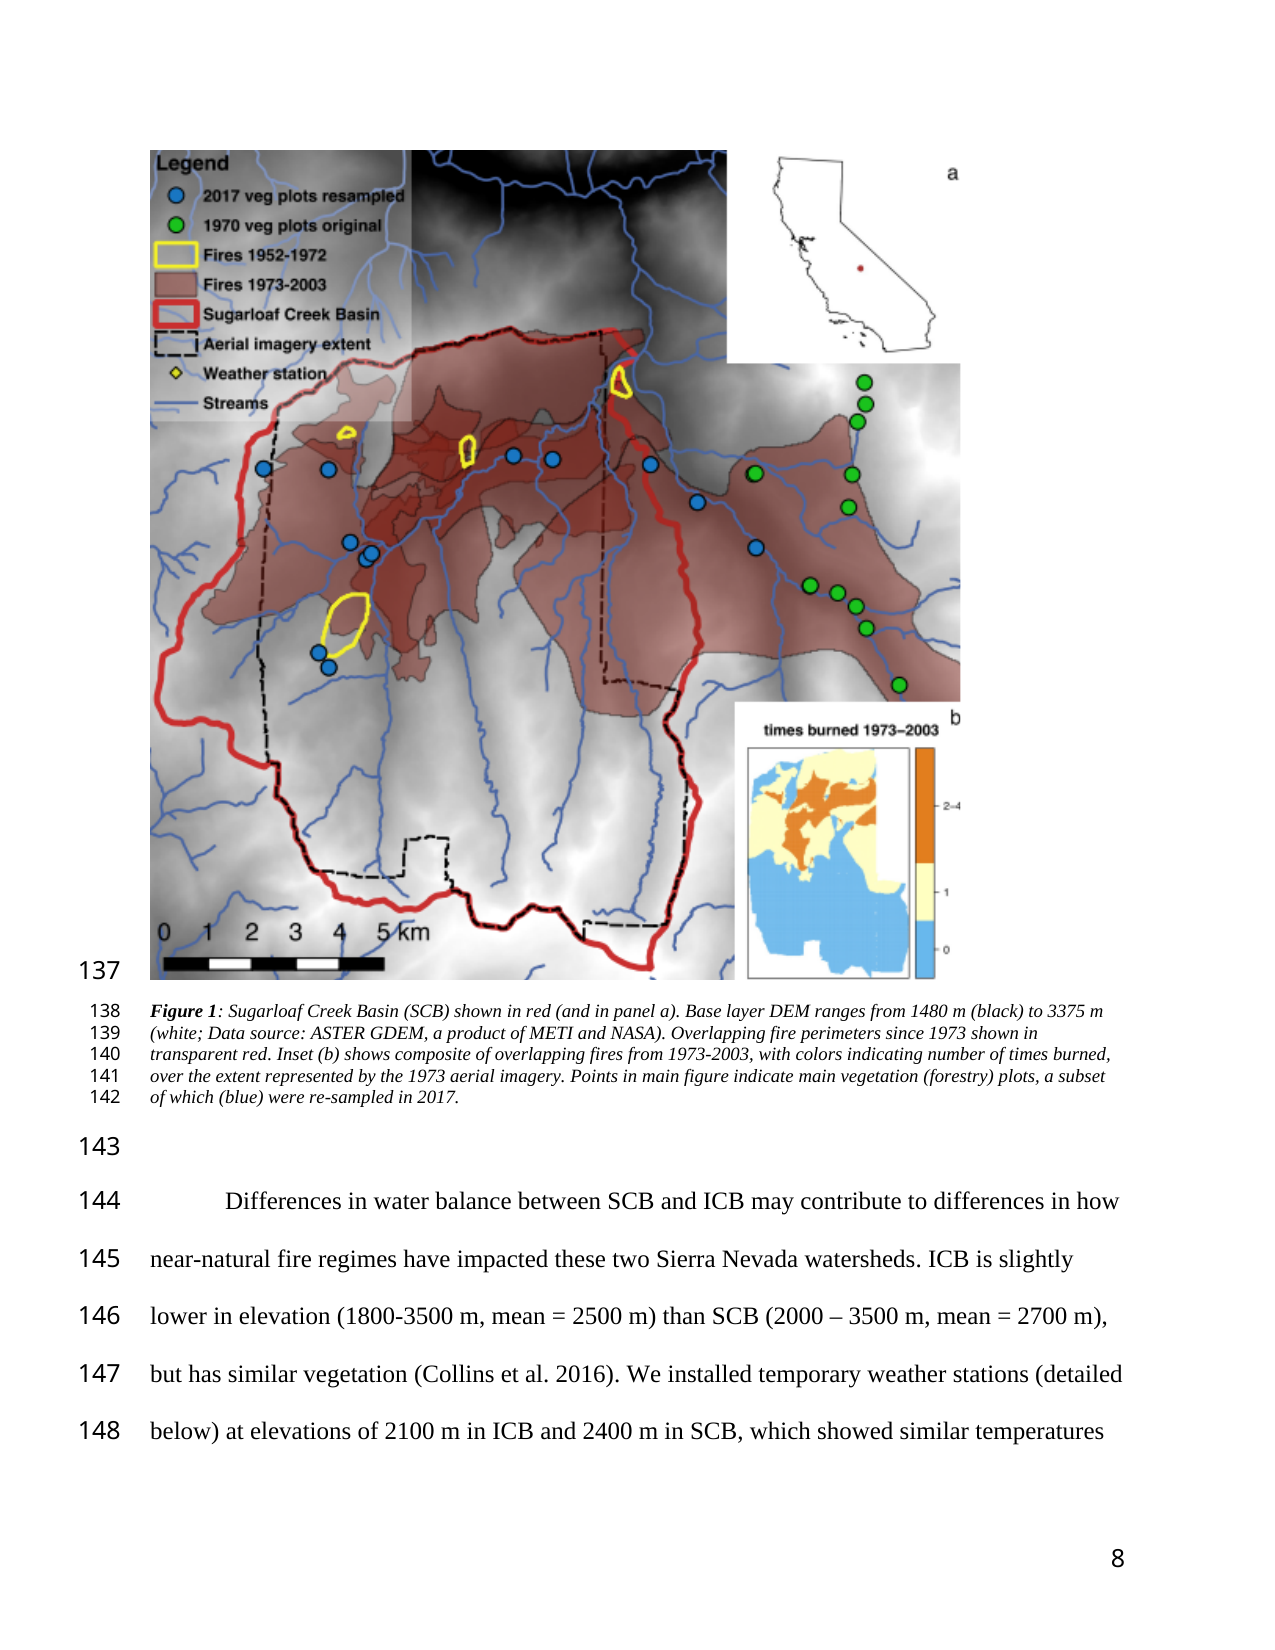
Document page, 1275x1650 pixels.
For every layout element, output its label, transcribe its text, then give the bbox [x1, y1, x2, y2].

text Figure 1: Sugarloaf Creek Basin (SCB) shown in red (and in panel a). Base layer DEM ranges from 1480 m (black) to 3375 m (white; Data source: ASTER GDEM, a product of METI and NASA). Overlapping fire perimeters since 1973 shown in transparent red. Inset (b) shows composite of overlapping fires from 1973-2003, with colors indicating number of times burned, over the extent represented by the 1973 aerial imagery. Points in main figure indicate main vegetation (forestry) plots, a subset of which (blue) were re-sampled in 2017. [150, 1000, 1125, 1108]
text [150, 1186, 1125, 1445]
